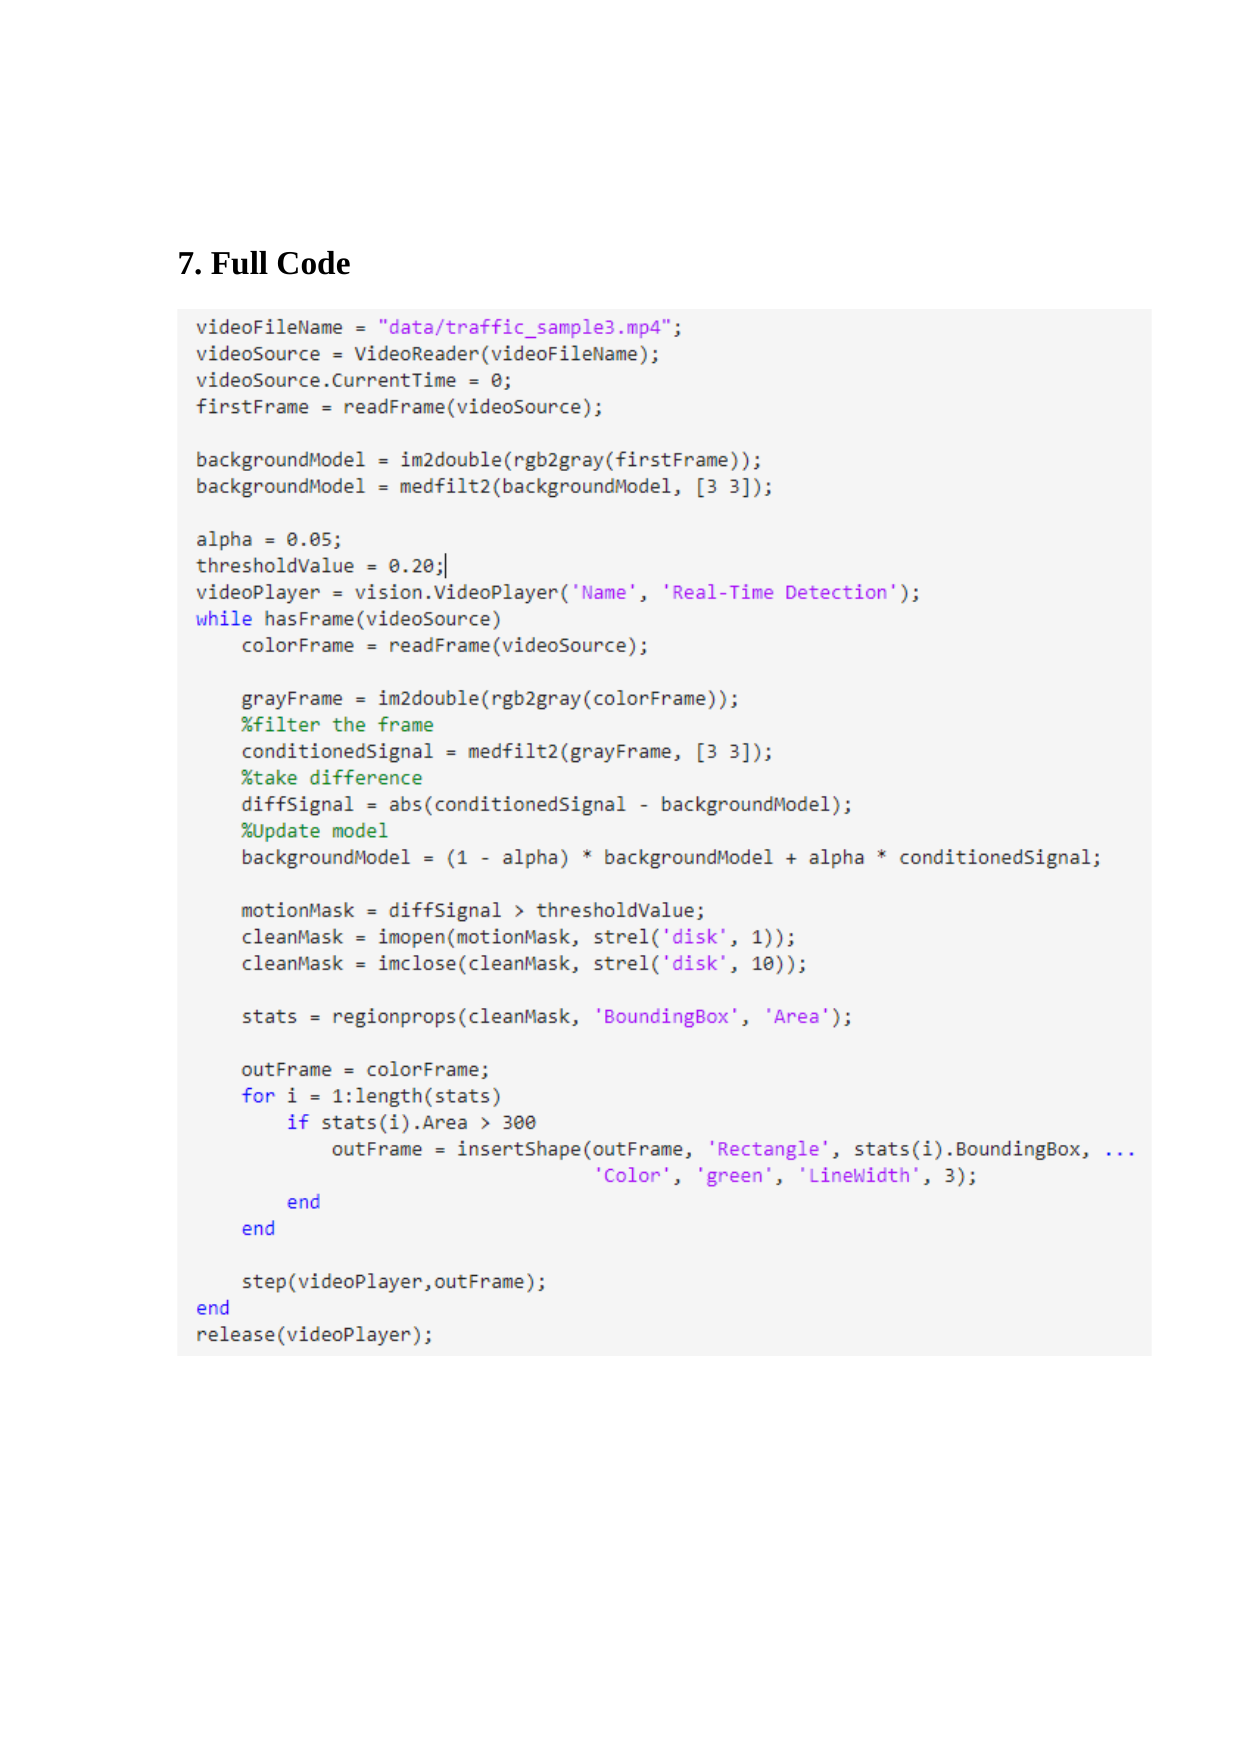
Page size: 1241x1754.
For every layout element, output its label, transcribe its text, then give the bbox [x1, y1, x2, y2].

text 7. Full Code [177, 243, 1152, 281]
picture [177, 309, 1152, 1356]
